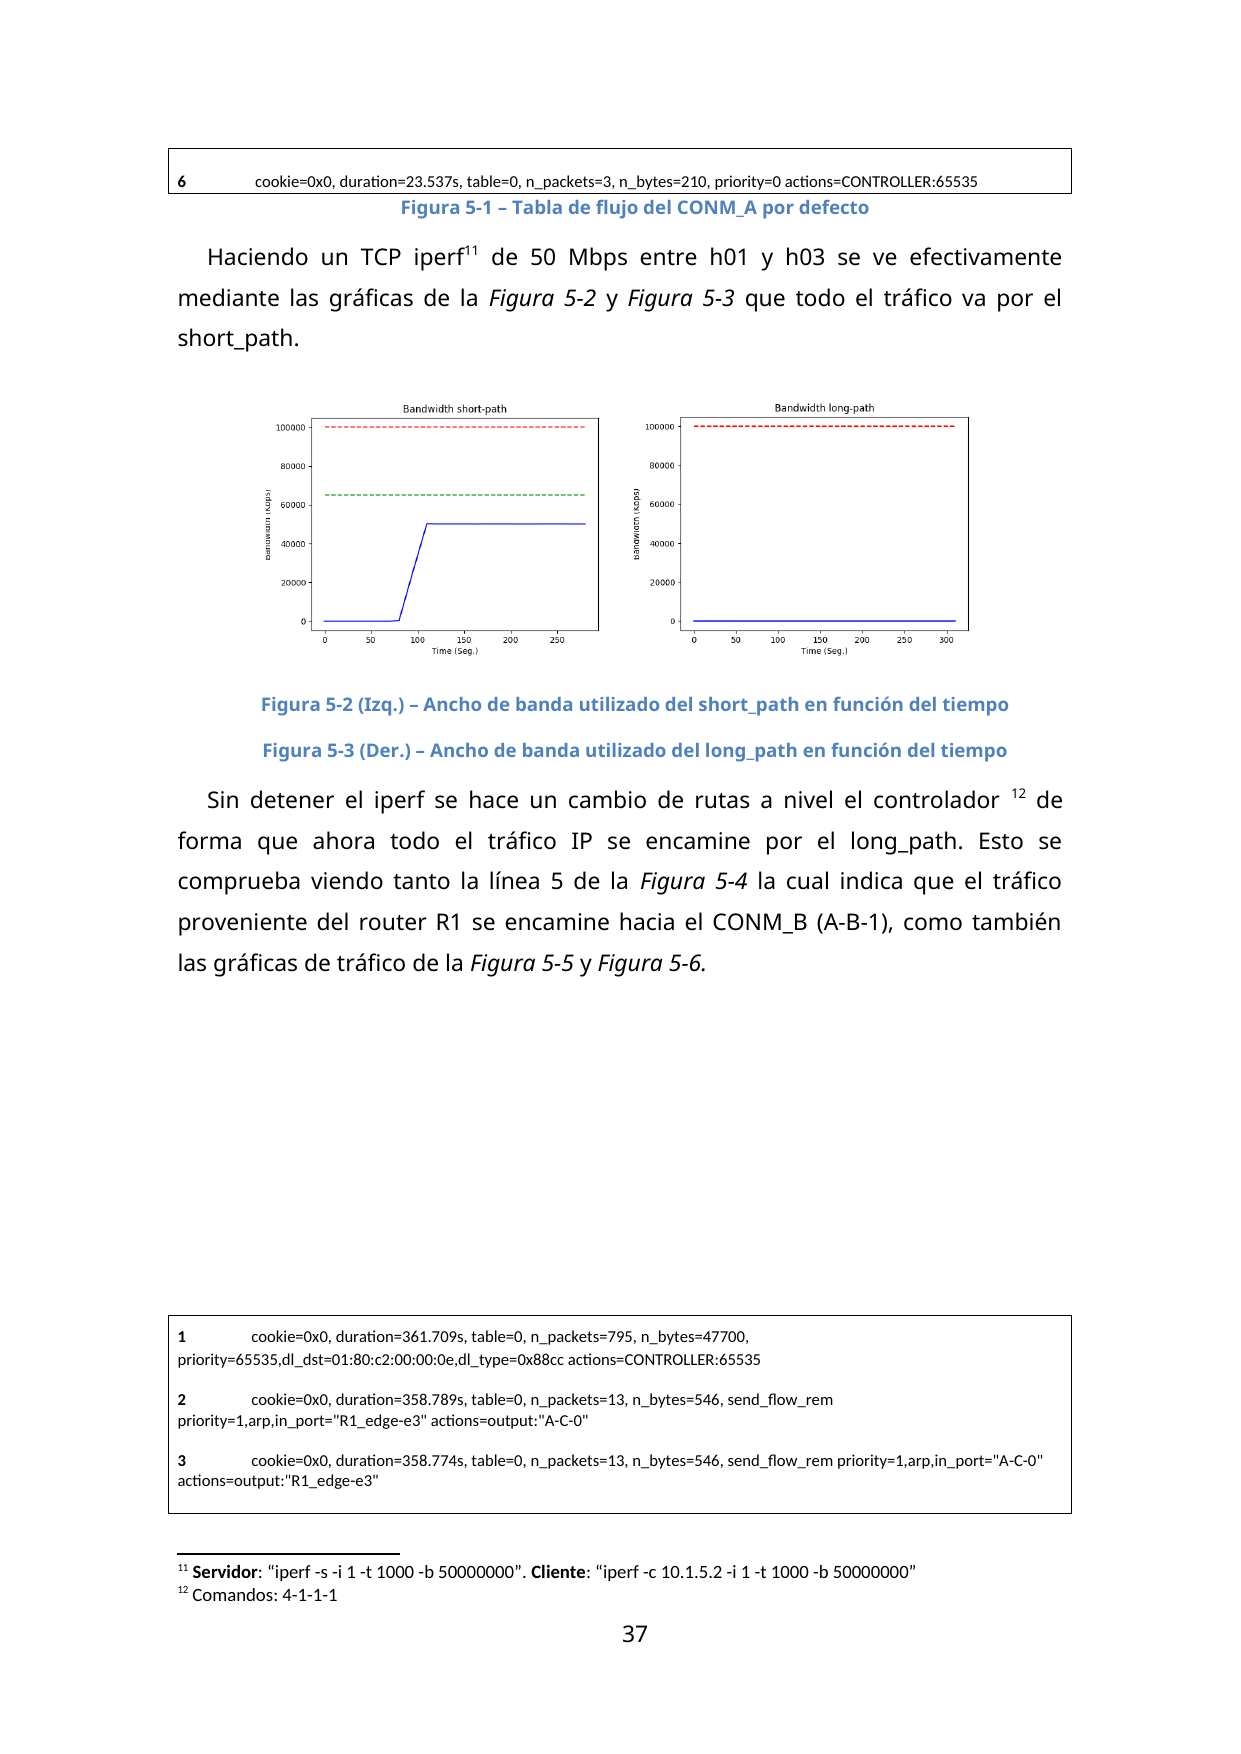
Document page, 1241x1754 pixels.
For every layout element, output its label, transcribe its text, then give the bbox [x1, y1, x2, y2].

text Sin detener el iperf se hace un cambio de rutas a nivel el controlador de forma que ahora todo el tráfico IP se encamine por el long_path. Esto se comprueba viendo tanto la línea 5 de la Figura 5-4 la cual indica que el tráfico proveniente del router R1 se encamine hacia el CONM_B (A-B-1), como también las gráficas de tráfico de la Figura 5-5 y Figura 5-6. [177, 784, 1063, 978]
text Figura 5-1 – Tabla de flujo del CONM_A por defecto [177, 194, 1063, 220]
text 3 cookie=0x0, duration=358.774s, table=0, n_packets=13, n_bytes=546, send_flow_rem priority=1,arp,in_port="A-C-0" actions=output:"R1_edge-e3" [177, 1450, 1063, 1491]
text Figura 5-3 (Der.) – Ancho de banda utilizado del long_path en función del tiempo [177, 738, 1063, 763]
text 6 cookie=0x0, duration=23.537s, table=0, n_packets=3, n_bytes=210, priority=0 actions=CONTROLLER:65535 [169, 168, 1071, 193]
picture [265, 383, 1004, 661]
text ﻿1 cookie=0x0, duration=361.709s, table=0, n_packets=795, n_bytes=47700, priority=65535,dl_dst=01:80:c2:00:00:0e,dl_type=0x88cc actions=CONTROLLER:65535 [169, 1316, 1071, 1369]
text 2 cookie=0x0, duration=358.789s, table=0, n_packets=13, n_bytes=546, send_flow_rem priority=1,arp,in_port="R1_edge-e3" actions=output:"A-C-0" [177, 1389, 1063, 1430]
text Figura 5-2 (Izq.) – Ancho de banda utilizado del short_path en función del tiempo [177, 691, 1063, 717]
text Haciendo un TCP iperf de 50 Mbps entre h01 y h03 se ve efectivamente mediante las gráficas de la Figura 5-2 y Figura 5-3 que todo el tráfico va por el short_path. [177, 241, 1063, 353]
